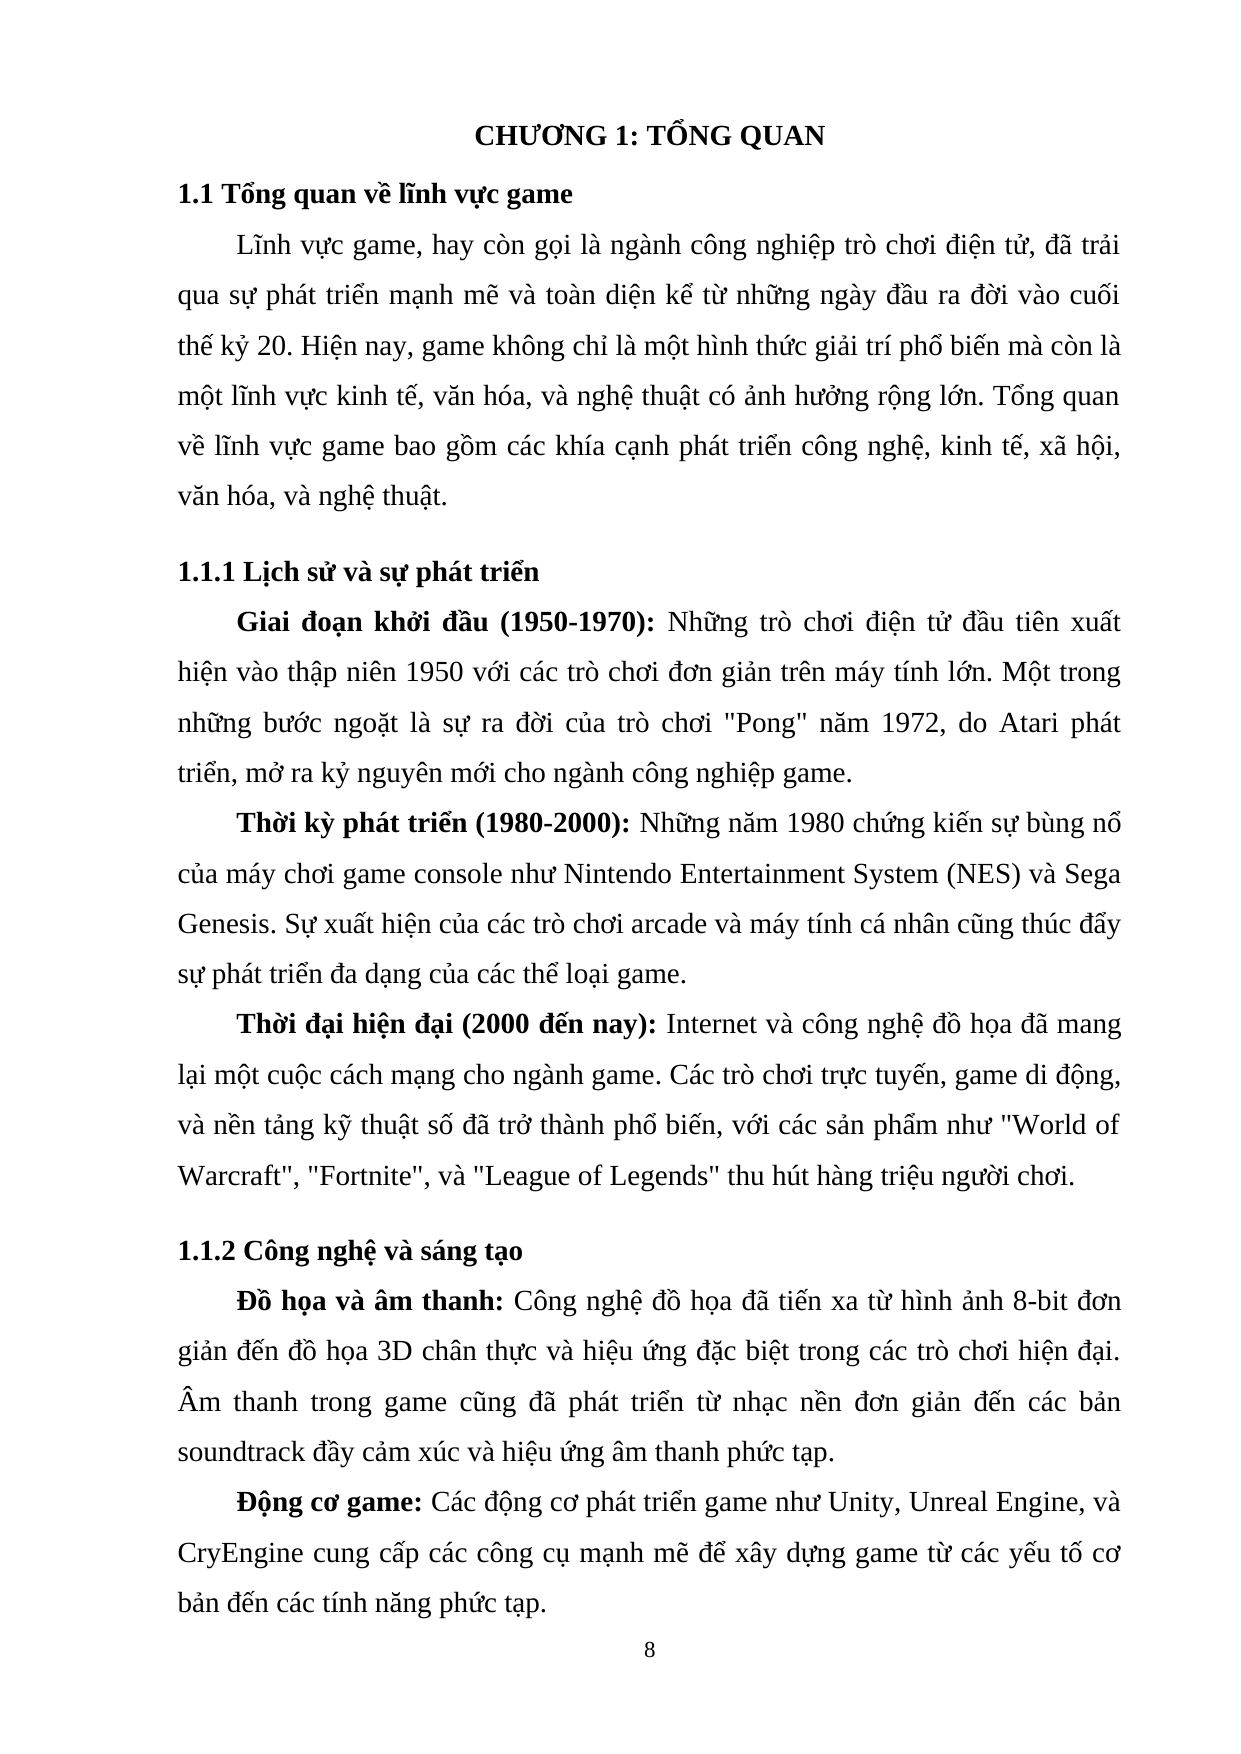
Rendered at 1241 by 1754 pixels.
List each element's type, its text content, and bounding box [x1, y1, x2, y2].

text Giai đoạn khởi đầu (1950-1970): Những trò chơi điện tử đầu tiên xuất hiện vào thập niên 1950 với các trò chơi đơn giản trên máy tính lớn. Một trong những bước ngoặt là sự ra đời của trò chơi "Pong" năm 1972, do Atari phát triển, mở ra kỷ nguyên mới cho ngành công nghiệp game. [177, 604, 1122, 789]
text CHƯƠNG 1: TỔNG QUAN [177, 118, 1122, 152]
subtitle 1.1 Tổng quan về lĩnh vực game [177, 177, 1122, 210]
text Thời đại hiện đại (2000 đến nay): Internet và công nghệ đồ họa đã mang lại một cuộc cách mạng cho ngành game. Các trò chơi trực tuyến, game di động, và nền tảng kỹ thuật số đã trở thành phổ biến, với các sản phẩm như "World of Warcraft", "Fortnite", và "League of Legends" thu hút hàng triệu người chơi. [177, 1007, 1122, 1191]
subtitle 1.1.2 Công nghệ và sáng tạo [177, 1233, 1122, 1266]
text Thời kỳ phát triển (1980-2000): Những năm 1980 chứng kiến sự bùng nổ của máy chơi game console như Nintendo Entertainment System (NES) và Sega Genesis. Sự xuất hiện của các trò chơi arcade và máy tính cá nhân cũng thúc đẩy sự phát triển đa dạng của các thể loại game. [177, 805, 1122, 990]
text Lĩnh vực game, hay còn gọi là ngành công nghiệp trò chơi điện tử, đã trải qua sự phát triển mạnh mẽ và toàn diện kể từ những ngày đầu ra đời vào cuối thế kỷ 20. Hiện nay, game không chỉ là một hình thức giải trí phổ biến mà còn là một lĩnh vực kinh tế, văn hóa, và nghệ thuật có ảnh hưởng rộng lớn. Tổng quan về lĩnh vực game bao gồm các khía cạnh phát triển công nghệ, kinh tế, xã hội, văn hóa, và nghệ thuật. [177, 227, 1122, 512]
subtitle 1.1.1 Lịch sử và sự phát triển [177, 554, 1122, 587]
text Động cơ game: Các động cơ phát triển game như Unity, Unreal Engine, và CryEngine cung cấp các công cụ mạnh mẽ để xây dựng game từ các yếu tố cơ bản đến các tính năng phức tạp. [177, 1484, 1122, 1619]
text Đồ họa và âm thanh: Công nghệ đồ họa đã tiến xa từ hình ảnh 8-bit đơn giản đến đồ họa 3D chân thực và hiệu ứng đặc biệt trong các trò chơi hiện đại. Âm thanh trong game cũng đã phát triển từ nhạc nền đơn giản đến các bản soundtrack đầy cảm xúc và hiệu ứng âm thanh phức tạp. [177, 1283, 1122, 1468]
